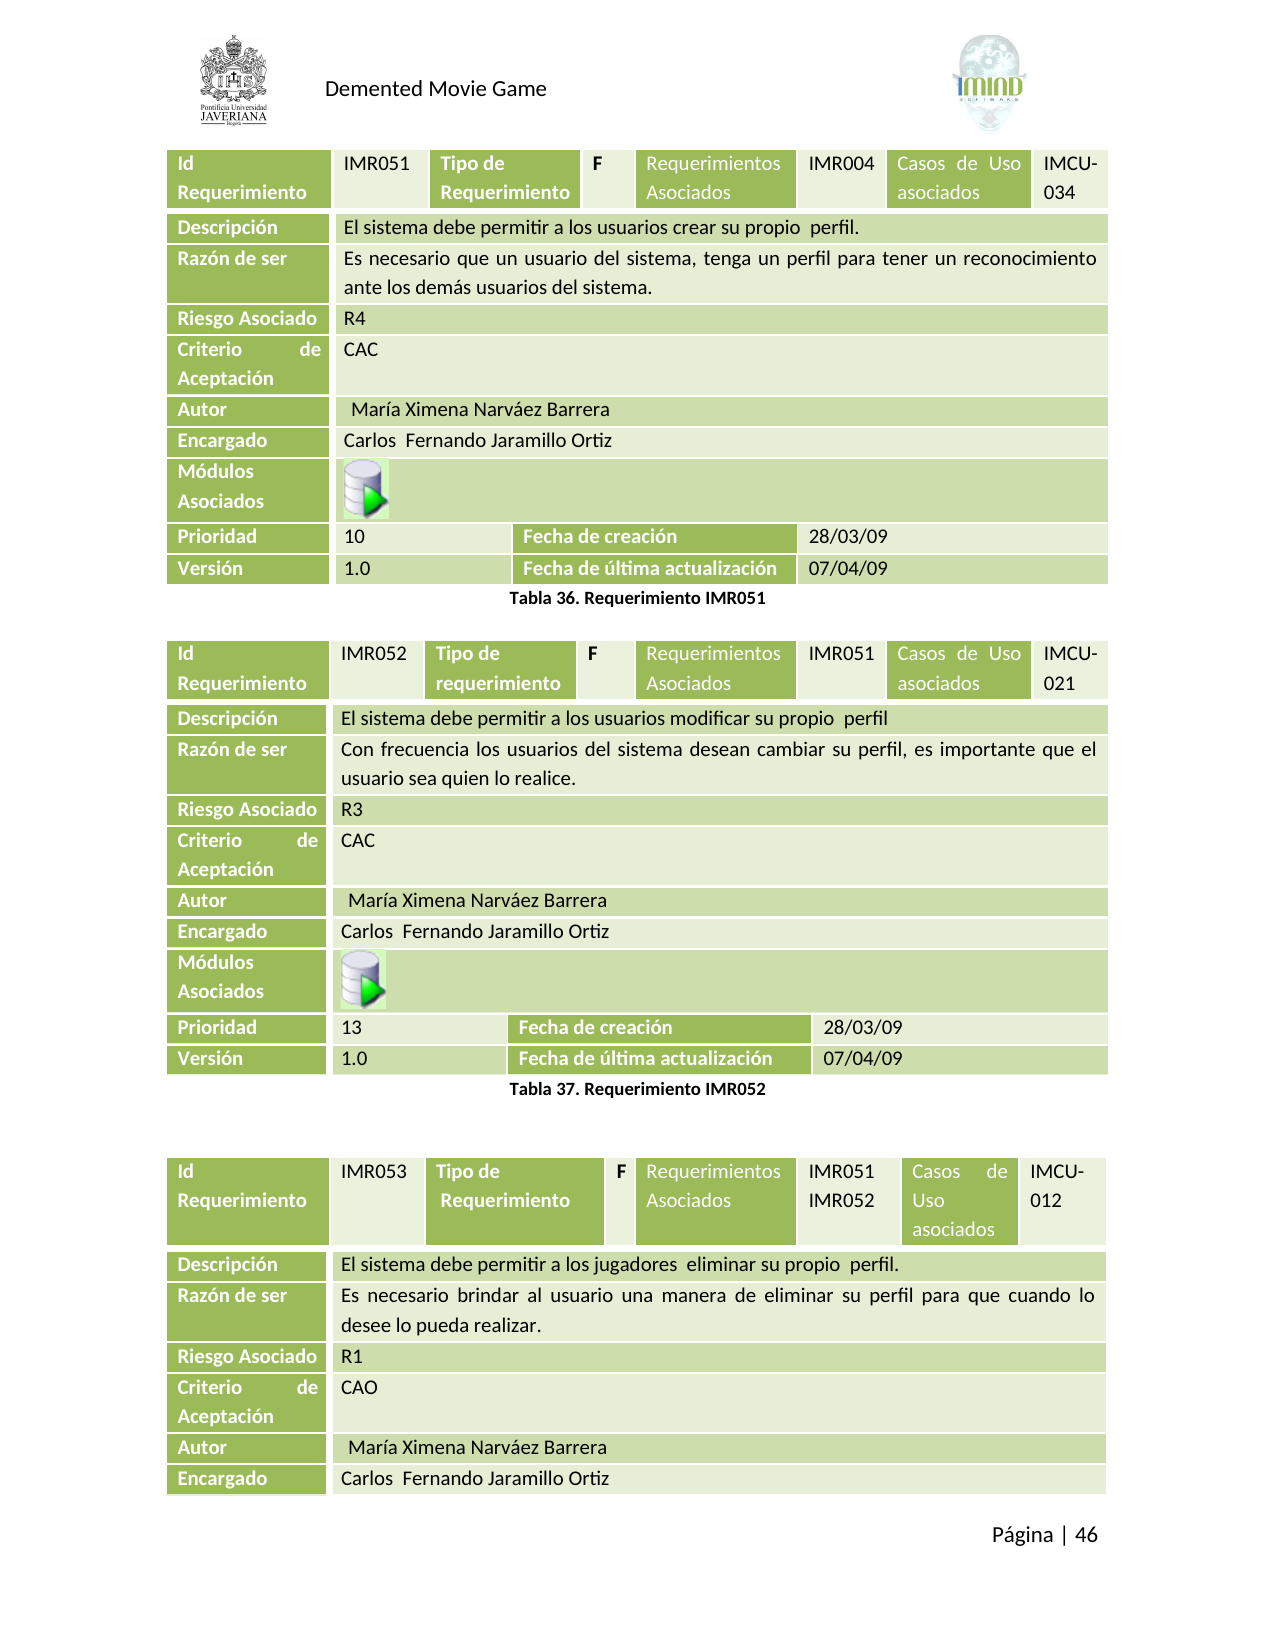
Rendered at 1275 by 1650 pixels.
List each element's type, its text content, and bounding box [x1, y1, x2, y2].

table_header Casos de Uso asociados [902, 1158, 1018, 1245]
table_header IMR004 [798, 150, 885, 208]
table_cell CAC [336, 336, 1108, 394]
table_header Requerimientos Asociados [636, 1158, 796, 1245]
table_cell Descripción [167, 1252, 326, 1281]
table_cell R4 [336, 305, 1108, 334]
table_cell Encargado [167, 1465, 326, 1494]
table_cell Razón de ser [167, 245, 329, 303]
table_header IMCU-012 [1020, 1158, 1106, 1245]
table_header Tipo de Requerimiento [426, 1158, 604, 1245]
table_header F [606, 1158, 634, 1245]
table_header IMCU-034 [1034, 150, 1108, 208]
table_cell Con frecuencia los usuarios del sistema desean cambiar su perfil, es importante que el usuario sea quien lo realice. [333, 736, 1108, 794]
table_cell Razón de ser [167, 1283, 326, 1341]
table_cell Es necesario brindar al usuario una manera de eliminar su perfil para que cuando lo desee lo pueda realizar. [333, 1283, 1106, 1341]
table_cell María Ximena Narváez Barrera [336, 397, 1108, 426]
table_cell [333, 950, 1108, 1012]
table_header Casos de Uso asociados [887, 641, 1031, 699]
table_header IMR053 [331, 1158, 424, 1245]
table_header F [583, 150, 634, 208]
table_cell Criterio de Aceptación [167, 1374, 326, 1432]
table_cell Versión [167, 555, 329, 584]
table_cell Fecha de última actualización [508, 1046, 811, 1074]
table_cell Carlos Fernando Jaramillo Ortiz [336, 428, 1108, 457]
picture [340, 949, 386, 1009]
table_cell Prioridad [167, 1015, 326, 1043]
table_header IMR051 [798, 641, 885, 699]
picture [343, 458, 389, 519]
table_cell Versión [167, 1046, 326, 1074]
table_cell 07/04/09 [813, 1046, 1108, 1074]
table_cell CAC [333, 827, 1108, 885]
table_cell 28/03/09 [798, 524, 1108, 553]
table_cell Autor [167, 1434, 326, 1463]
text Tabla 36. Requerimiento IMR051 [177, 586, 1098, 609]
table_header IMR051 IMR052 [798, 1158, 900, 1245]
table_header Tipo de Requerimiento [430, 150, 580, 208]
table_header Tipo de requerimiento [425, 641, 576, 699]
table_cell Carlos Fernando Jaramillo Ortiz [333, 919, 1108, 947]
table_cell Módulos Asociados [167, 459, 329, 522]
picture [200, 35, 267, 126]
table_cell Prioridad [167, 524, 329, 553]
text Tabla 37. Requerimiento IMR052 [177, 1077, 1098, 1099]
table_header Id Requerimiento [167, 1158, 329, 1245]
table_cell Encargado [167, 919, 326, 947]
table_cell [336, 459, 1108, 522]
table_cell Módulos Asociados [167, 950, 326, 1012]
table_cell Razón de ser [167, 736, 326, 794]
table_cell 10 [336, 524, 511, 553]
table_cell El sistema debe permitir a los usuarios crear su propio perfil. [336, 214, 1108, 243]
table_cell Fecha de última actualización [513, 555, 796, 584]
table_cell Criterio de Aceptación [167, 827, 326, 885]
table_cell Riesgo Asociado [167, 305, 329, 334]
table_header Id Requerimiento [167, 150, 331, 208]
table_cell CAO [333, 1374, 1106, 1432]
table_cell R1 [333, 1343, 1106, 1372]
table_header IMR052 [331, 641, 423, 699]
table_cell Riesgo Asociado [167, 1343, 326, 1372]
table_cell Encargado [167, 428, 329, 457]
table_header IMCU-021 [1034, 641, 1108, 699]
table_cell R3 [333, 796, 1108, 825]
table_cell Descripción [167, 705, 326, 734]
table_cell 28/03/09 [813, 1015, 1108, 1043]
table_cell María Ximena Narváez Barrera [333, 888, 1108, 916]
table_cell Fecha de creación [508, 1015, 811, 1043]
picture [951, 35, 1033, 138]
table_cell 07/04/09 [798, 555, 1108, 584]
table_header Id Requerimiento [167, 641, 329, 699]
table_cell Descripción [167, 214, 329, 243]
table_header Requerimientos Asociados [636, 150, 796, 208]
table_cell El sistema debe permitir a los usuarios modificar su propio perfil [333, 705, 1108, 734]
table_cell Autor [167, 397, 329, 426]
table_cell Fecha de creación [513, 524, 797, 553]
table_cell 1.0 [333, 1046, 506, 1074]
table_header IMR051 [334, 150, 428, 208]
table_header Requerimientos Asociados [636, 641, 796, 699]
table_cell María Ximena Narváez Barrera [333, 1434, 1106, 1463]
table_cell 13 [333, 1015, 507, 1043]
table_header Casos de Uso asociados [887, 150, 1031, 208]
table_header F [578, 641, 634, 699]
table_cell Autor [167, 888, 326, 916]
table_cell Es necesario que un usuario del sistema, tenga un perfil para tener un reconocimiento ante los demás usuarios del sistema. [336, 245, 1108, 303]
table_cell Carlos Fernando Jaramillo Ortiz [333, 1465, 1106, 1494]
table_cell Criterio de Aceptación [167, 336, 329, 394]
table_cell 1.0 [336, 555, 511, 584]
table_cell El sistema debe permitir a los jugadores eliminar su propio perfil. [333, 1252, 1106, 1281]
table_cell Riesgo Asociado [167, 796, 326, 825]
